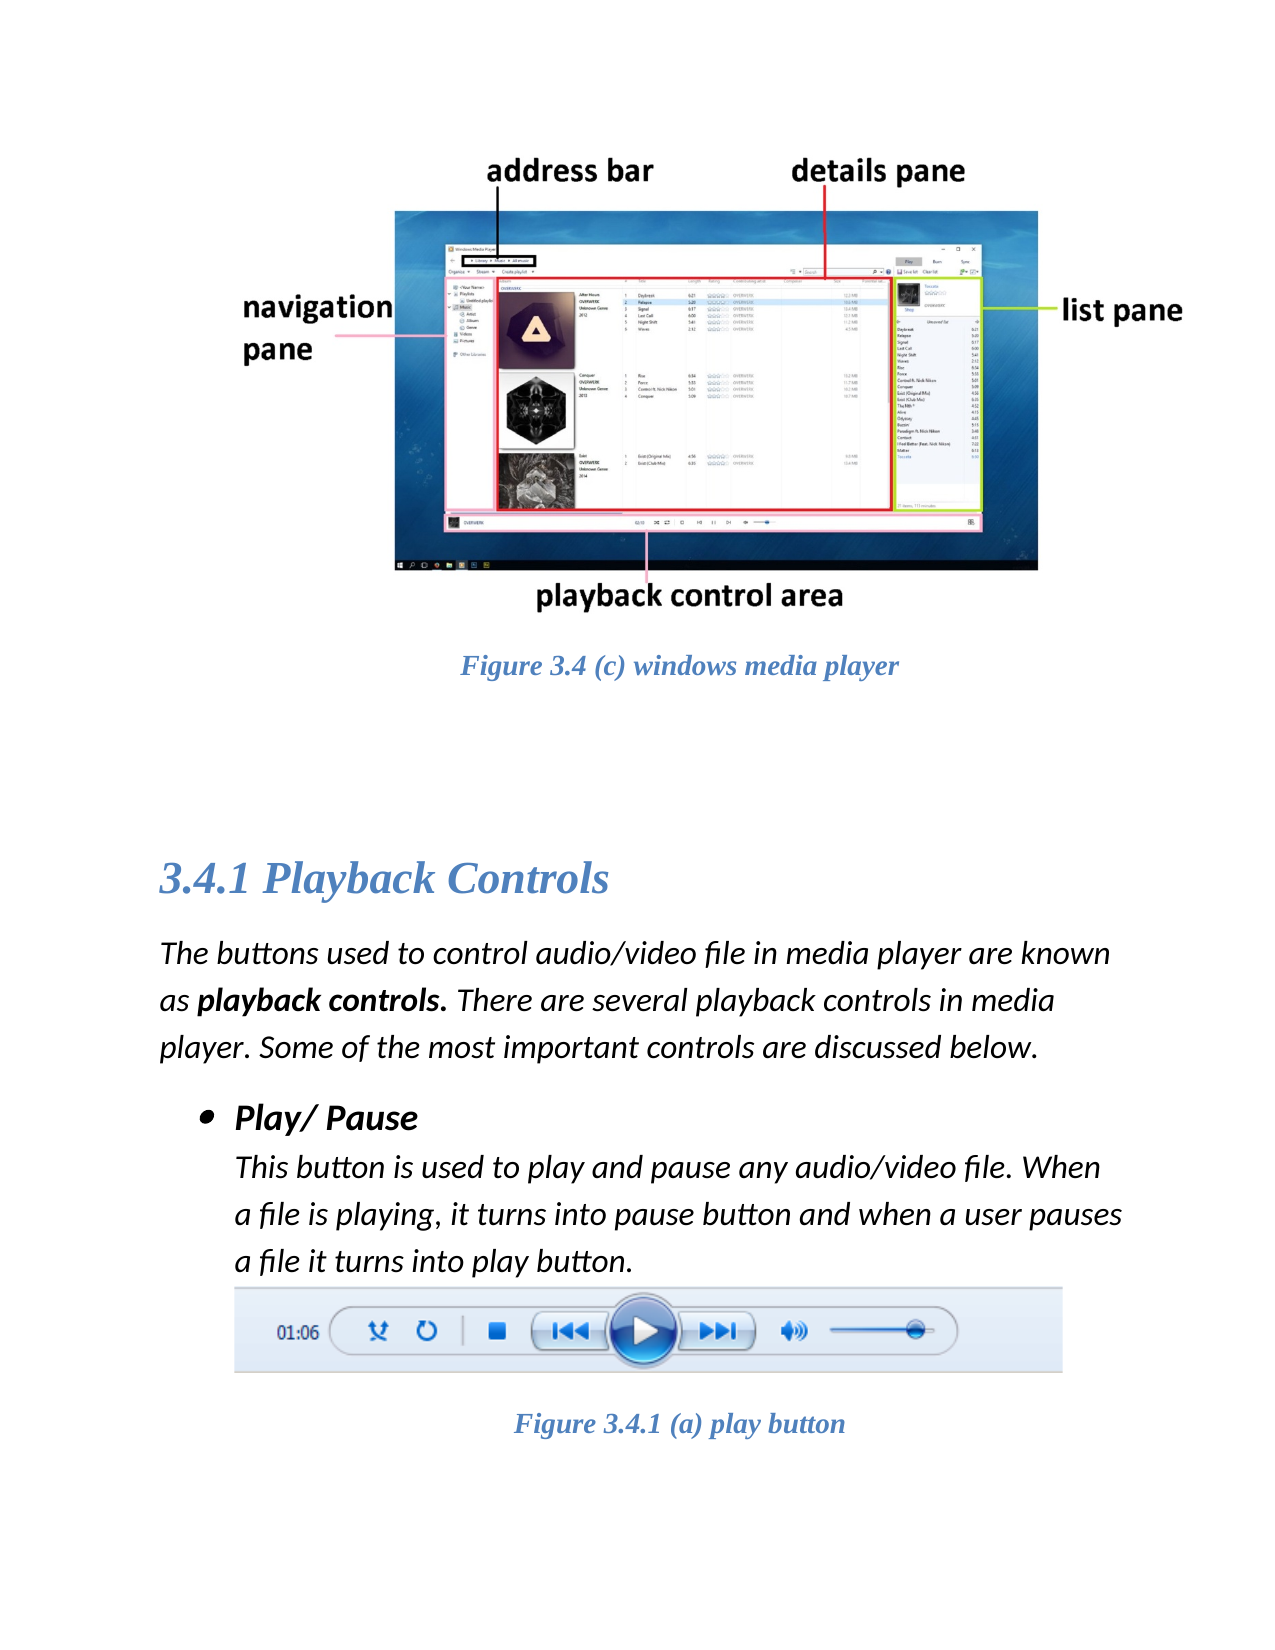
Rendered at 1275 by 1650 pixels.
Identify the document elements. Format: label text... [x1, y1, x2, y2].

list This button is used to play and pause any audio/video file. When a file is playing, it turns into pause button and when a user pauses a file it turns into play button. [234, 1146, 1125, 1281]
picture [234, 1286, 1063, 1373]
list Play/ Pause [197, 1093, 1125, 1139]
text 3.4.1 Playback Controls [159, 851, 1125, 903]
picture [234, 150, 1210, 648]
text Figure 3.4 (c) windows media player [234, 648, 1125, 682]
text Figure 3.4.1 (a) play button [234, 1406, 1125, 1439]
text The buttons used to control audio/video file in media player are known as playback controls. There are several playback controls in media player. Some of the most important controls are discussed below. [159, 932, 1125, 1067]
